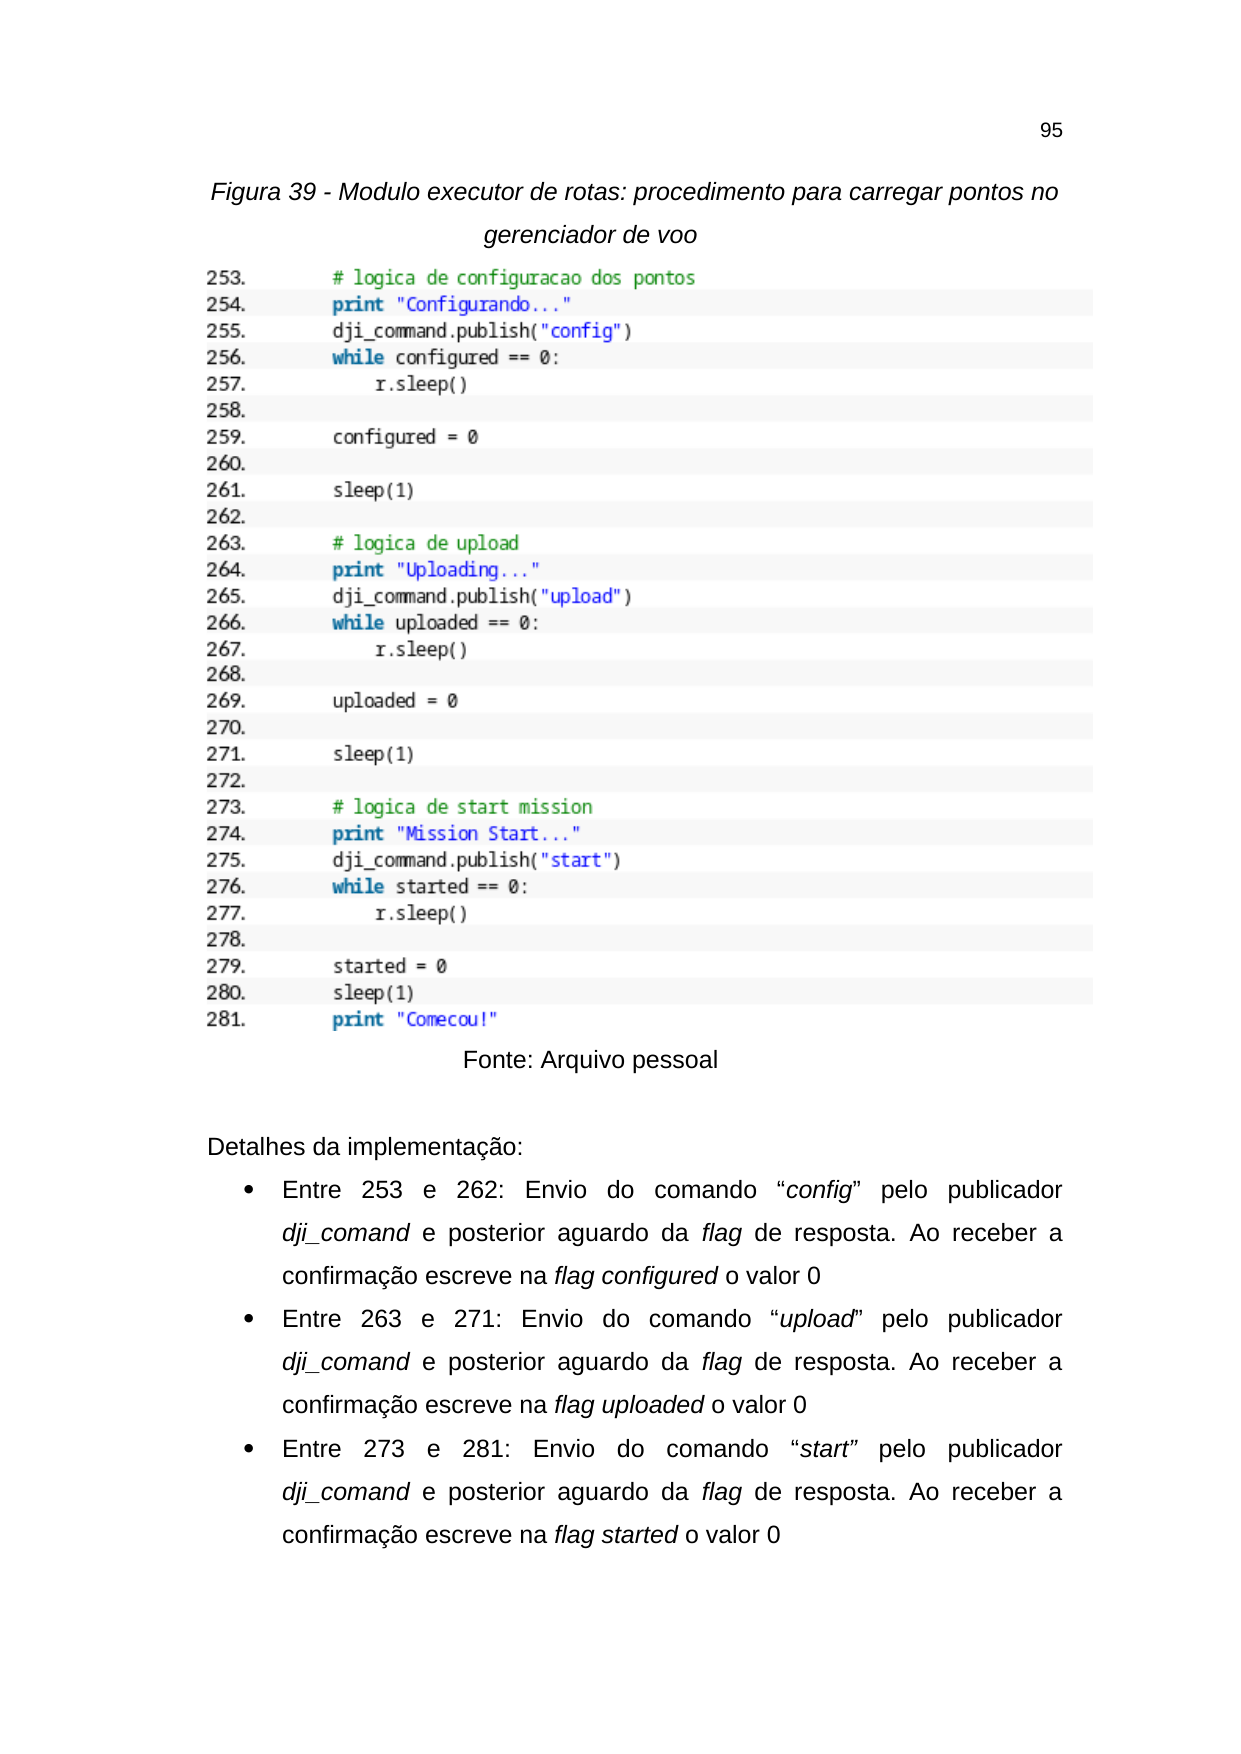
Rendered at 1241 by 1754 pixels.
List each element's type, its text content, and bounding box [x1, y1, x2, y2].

list Entre 273 e 281: Envio do comando “start” pelo publicador dji_comand e posterior aguardo da flag de resposta. Ao receber a confirmação escreve na flag started o valor 0 [244, 1434, 1063, 1549]
list Entre 263 e 271: Envio do comando “upload” pelo publicador dji_comand e posterior aguardo da flag de resposta. Ao receber a confirmação escreve na flag uploaded o valor 0 [244, 1304, 1063, 1419]
text Fonte: Arquivo pessoal [118, 1045, 1063, 1074]
list Entre 253 e 262: Envio do comando “config” pelo publicador dji_comand e posterior aguardo da flag de resposta. Ao receber a confirmação escreve na flag configured o valor 0 [244, 1175, 1063, 1290]
text Detalhes da implementação: [118, 1132, 1063, 1160]
